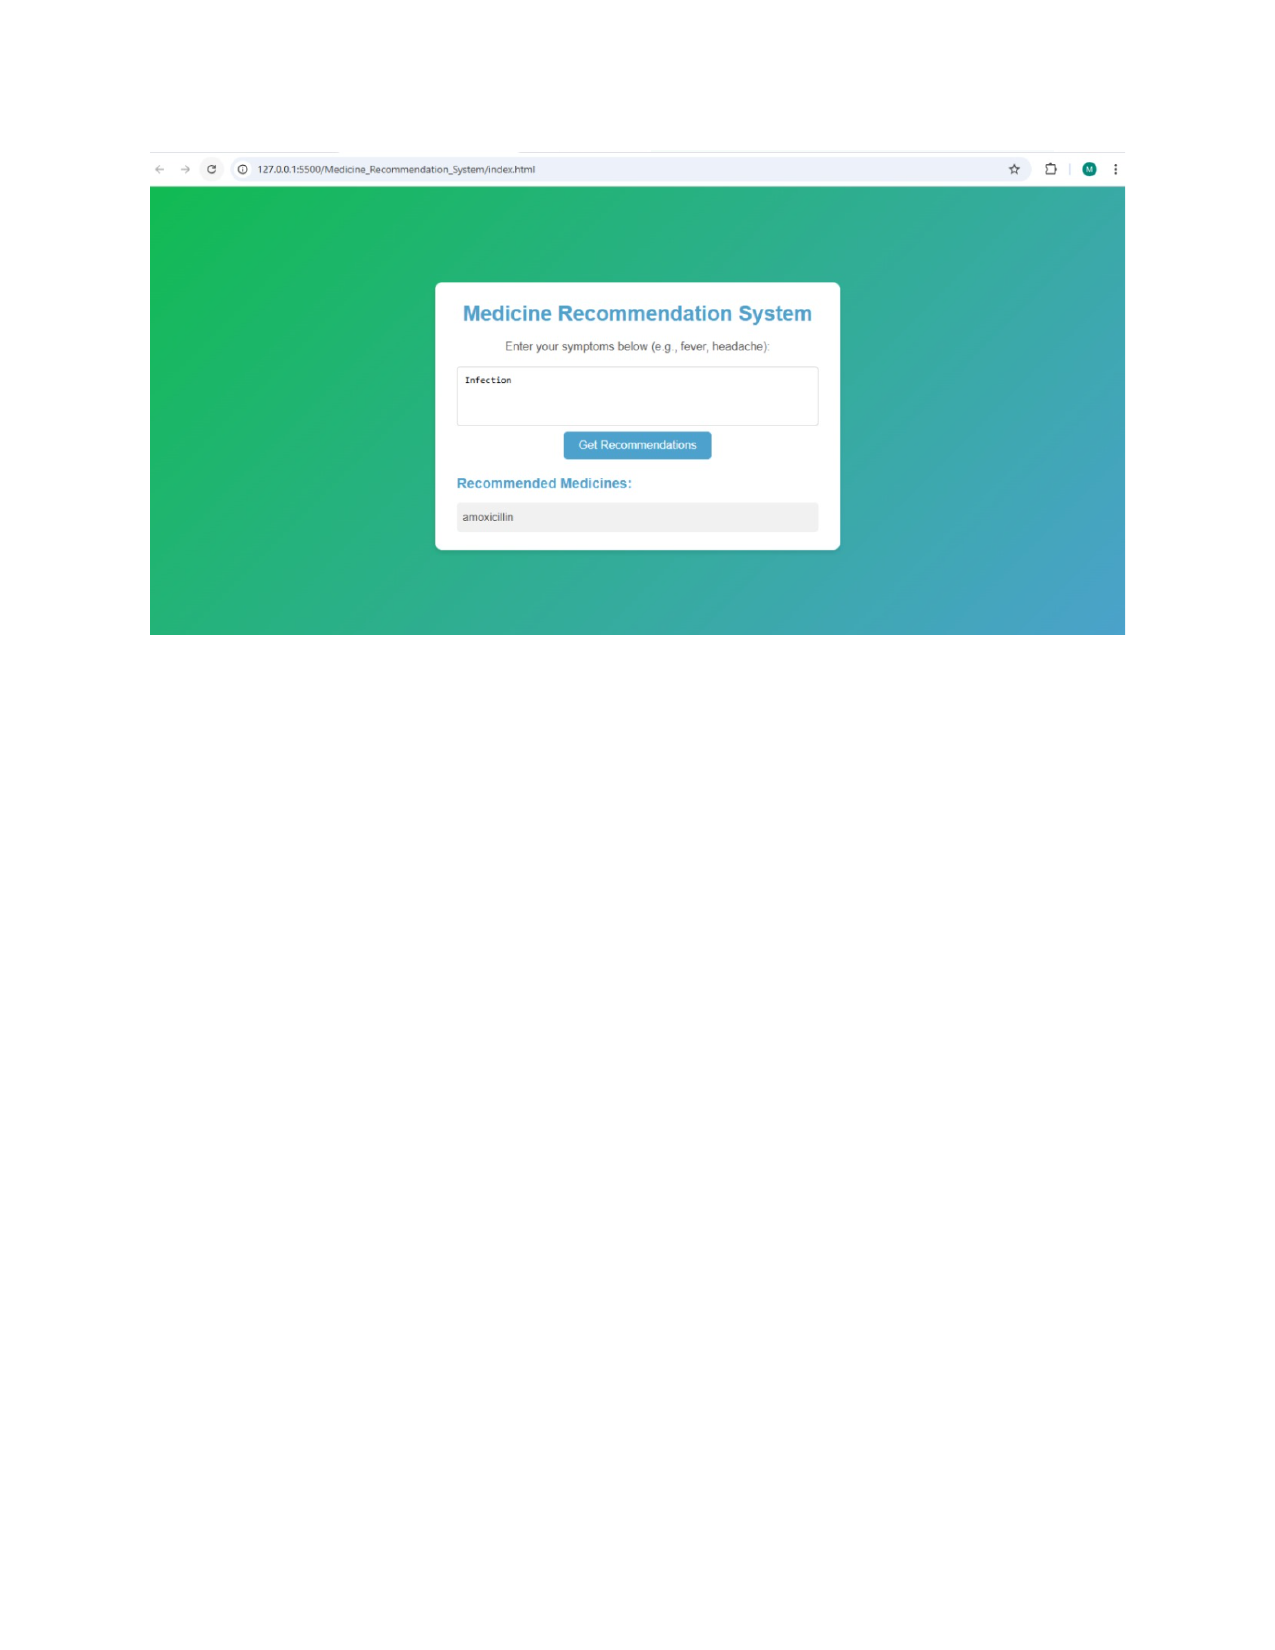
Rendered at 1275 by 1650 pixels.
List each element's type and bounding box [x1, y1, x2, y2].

picture [150, 150, 1125, 635]
